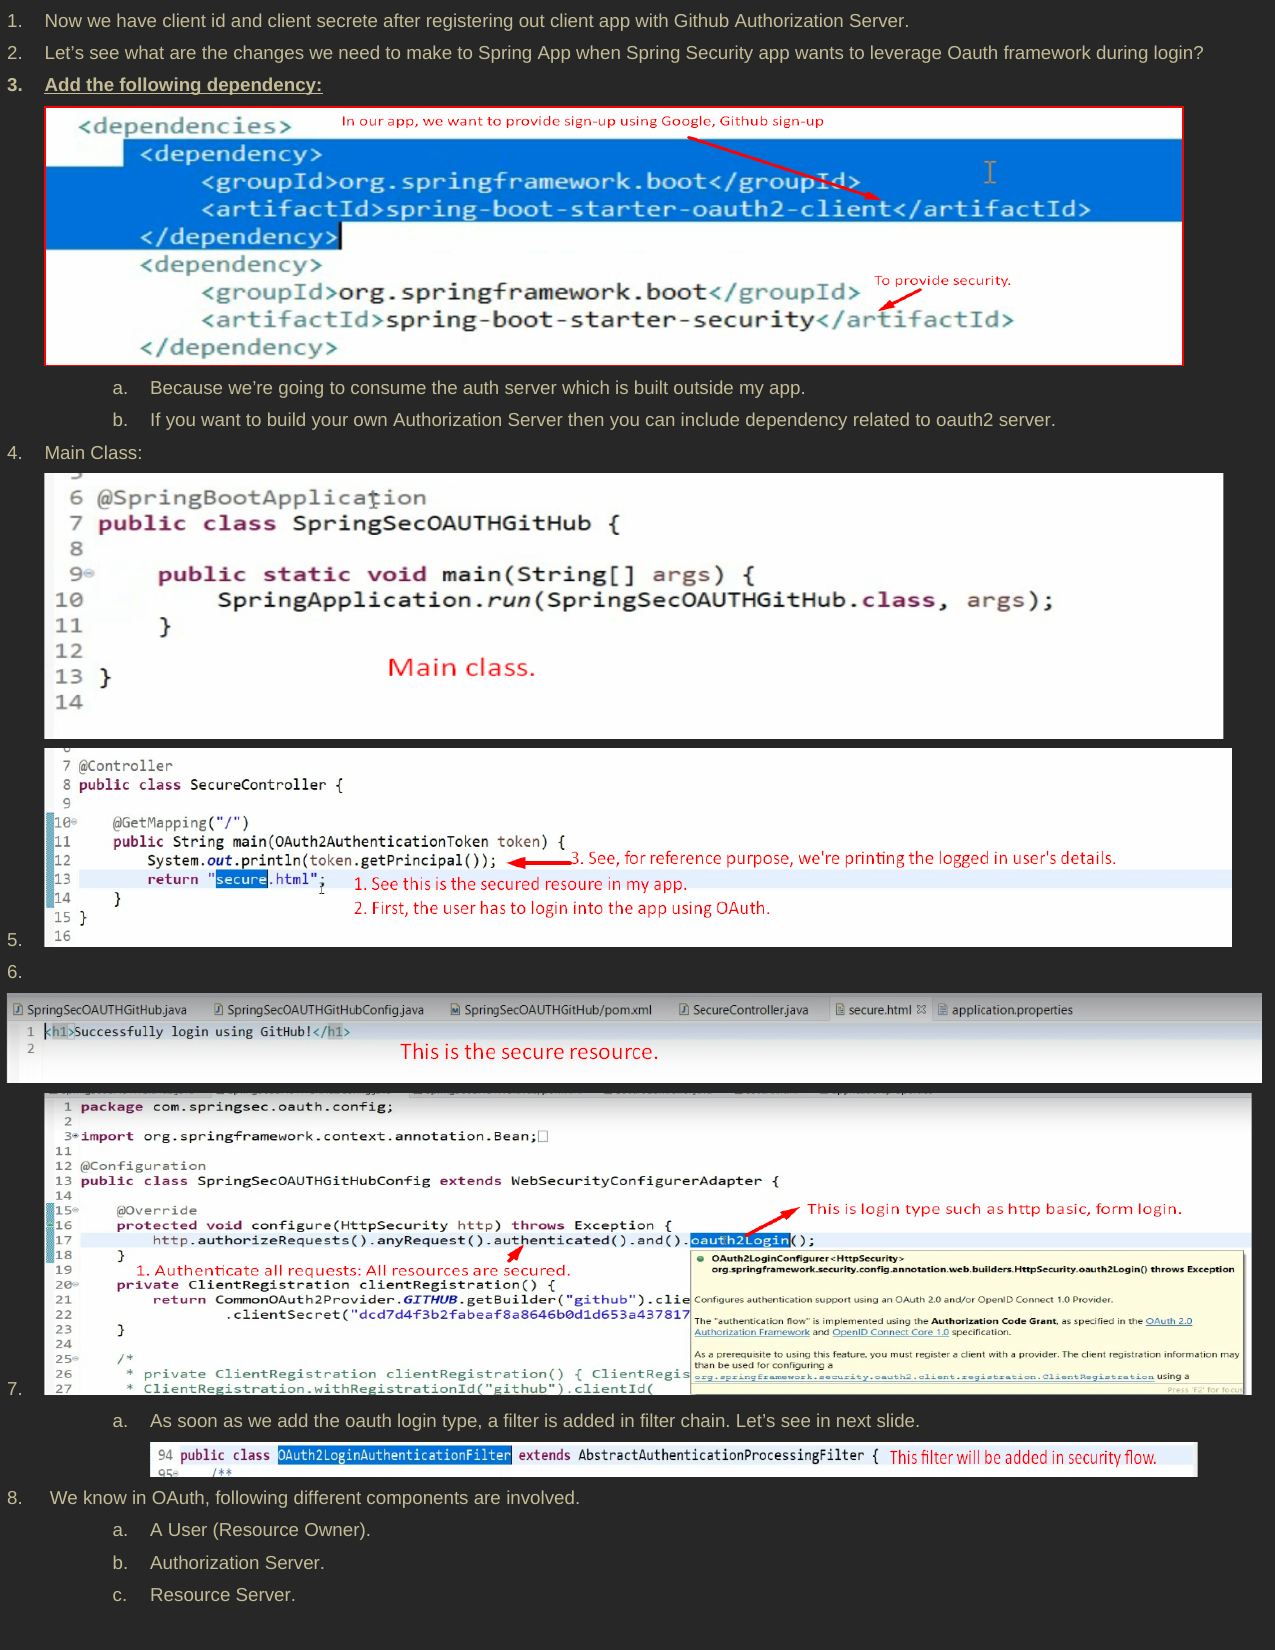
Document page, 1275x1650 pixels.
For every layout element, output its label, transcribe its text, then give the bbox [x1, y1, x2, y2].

picture [6, 993, 1262, 1083]
picture [44, 1093, 1252, 1395]
list Let’s see what are the changes we need to make to Spring App when Spring Security app wants to leverage Oauth framework during login? [7, 42, 1255, 63]
list Authorization Server. [112, 1551, 1255, 1573]
picture [44, 473, 1224, 739]
picture [150, 1442, 1198, 1477]
list If you want to build your own Authorization Server then you can include dependency related to oauth2 server. [112, 409, 1255, 431]
picture [46, 108, 1182, 365]
picture [44, 748, 1232, 947]
list Now we have client id and client secrete after registering out client app with Github Authorization Server. [7, 9, 1255, 31]
list A User (Resource Owner). [112, 1519, 1255, 1541]
list Because we’re going to consume the auth server which is built outside my app. [112, 377, 1255, 398]
list We know in OAuth, following different components are involved. [7, 1487, 1255, 1508]
list Resource Server. [112, 1584, 1255, 1605]
